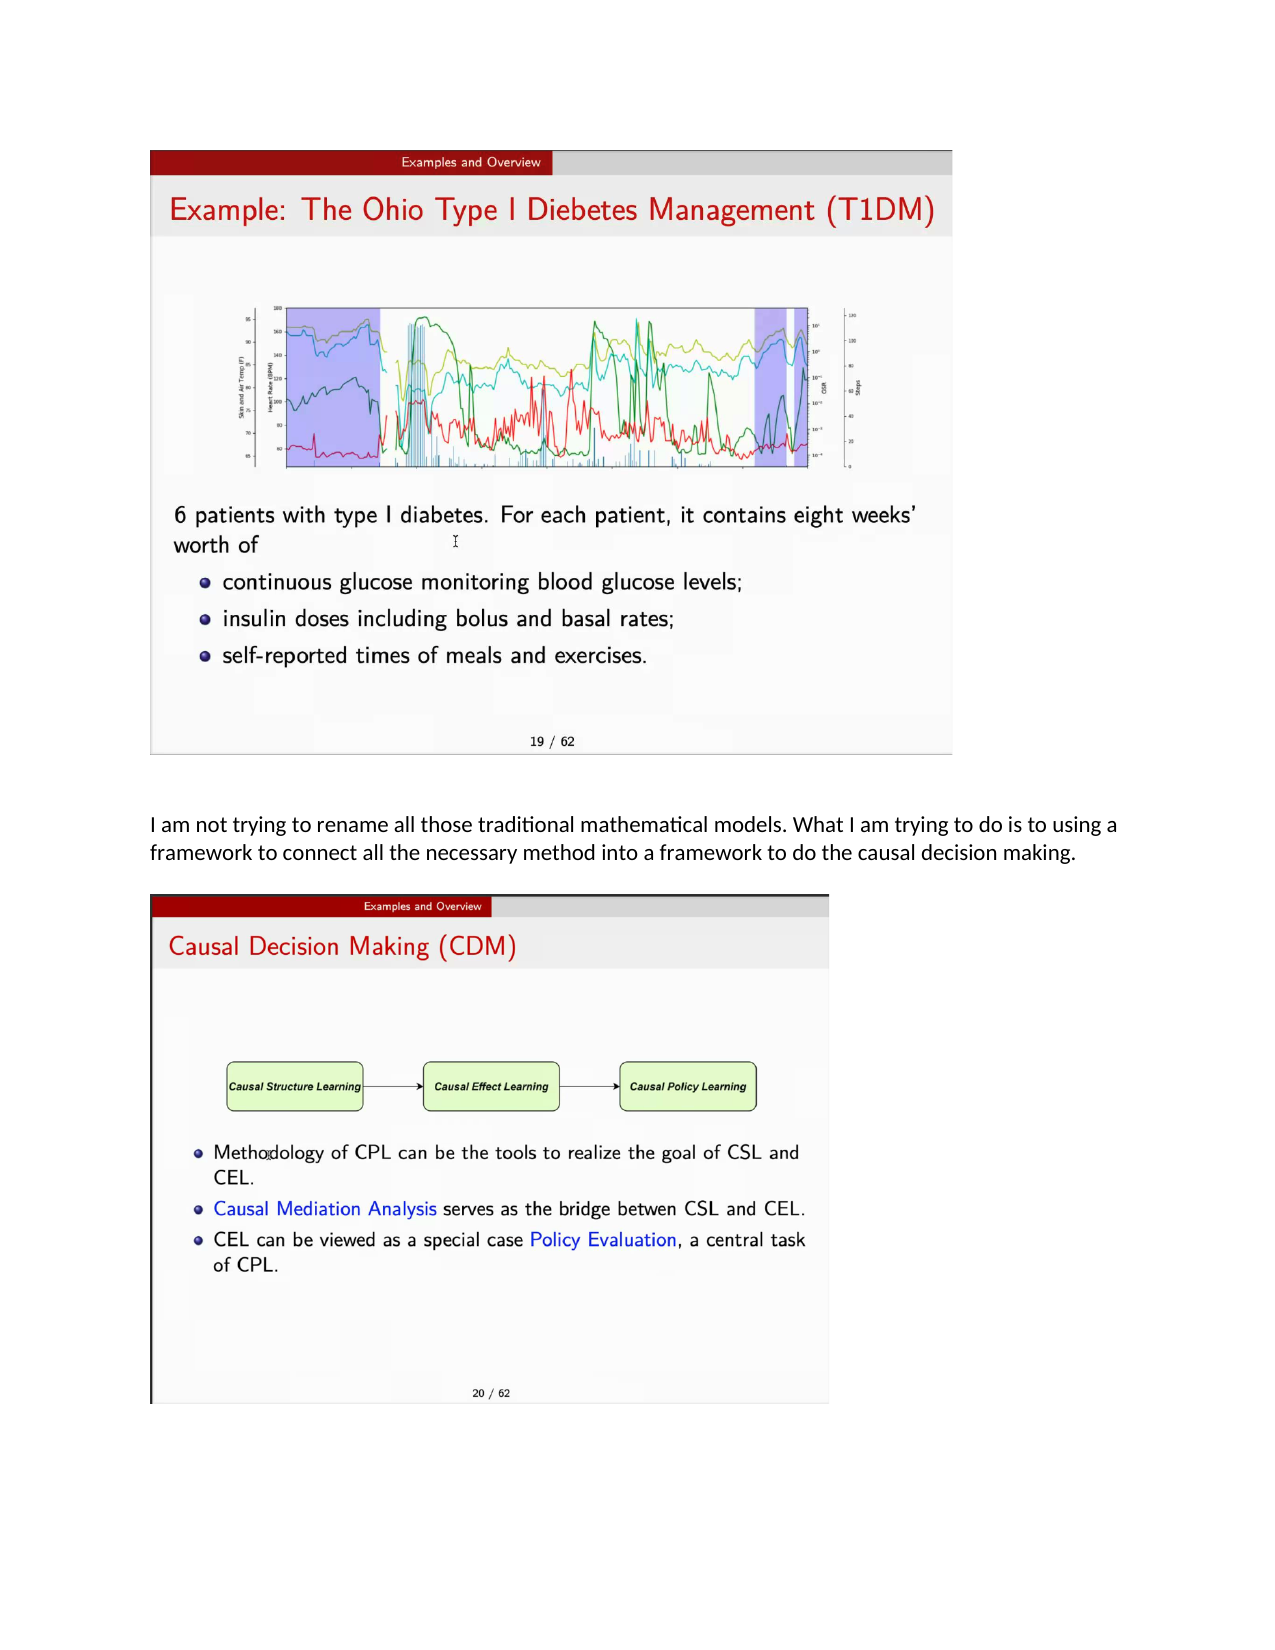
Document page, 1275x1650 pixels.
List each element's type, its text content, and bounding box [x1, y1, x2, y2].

picture [150, 150, 953, 755]
picture [150, 894, 830, 1404]
text I am not trying to rename all those traditional mathematical models. What I am trying to do is to using a framework to connect all the necessary method into a framework to do the causal decision making. [150, 810, 1125, 866]
